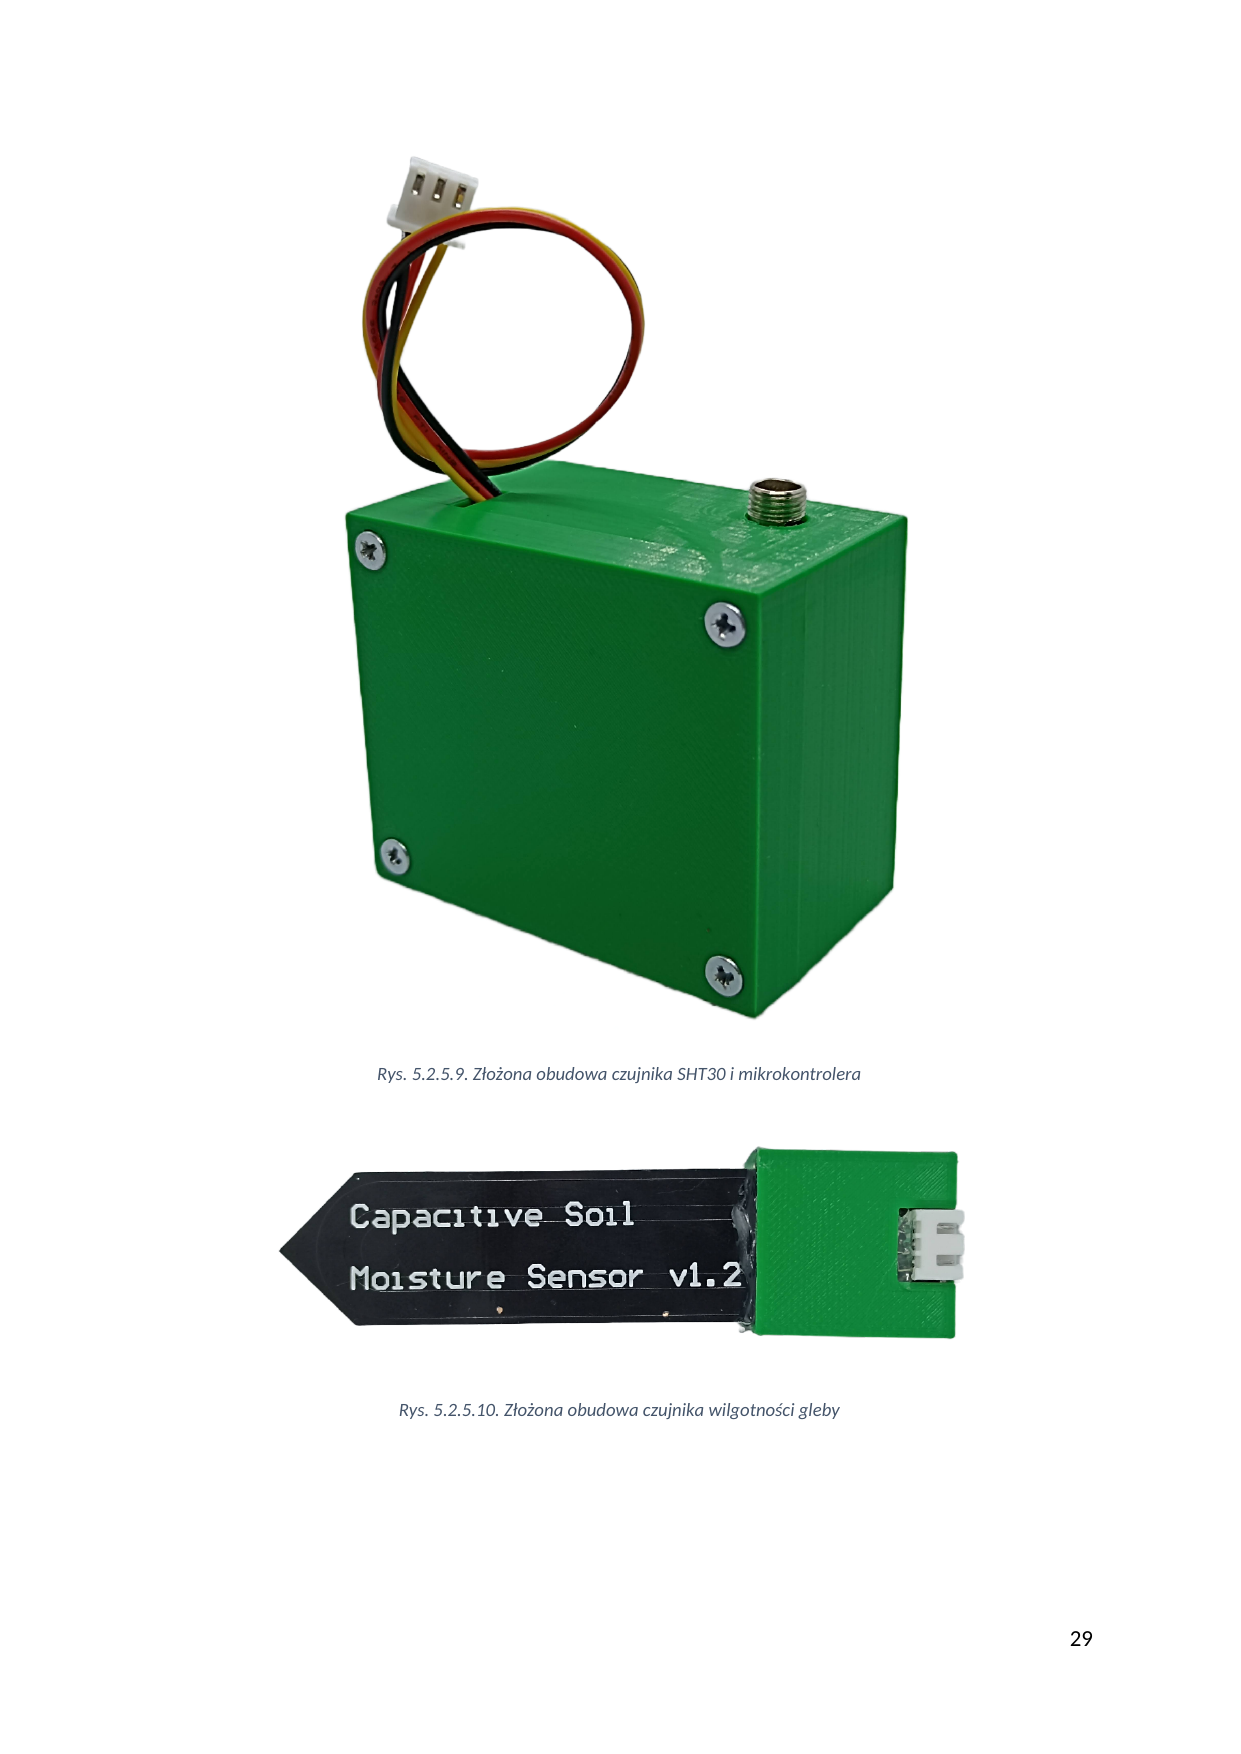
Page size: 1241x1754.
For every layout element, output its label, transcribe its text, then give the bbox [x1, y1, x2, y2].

text Rys. 5.2.5.10. Złożona obudowa czujnika wilgotności gleby [148, 1398, 1093, 1421]
text Rys. 5.2.5.9. Złożona obudowa czujnika SHT30 i mikrokontrolera [148, 1062, 1093, 1085]
picture [305, 147, 935, 1032]
picture [255, 1105, 985, 1368]
